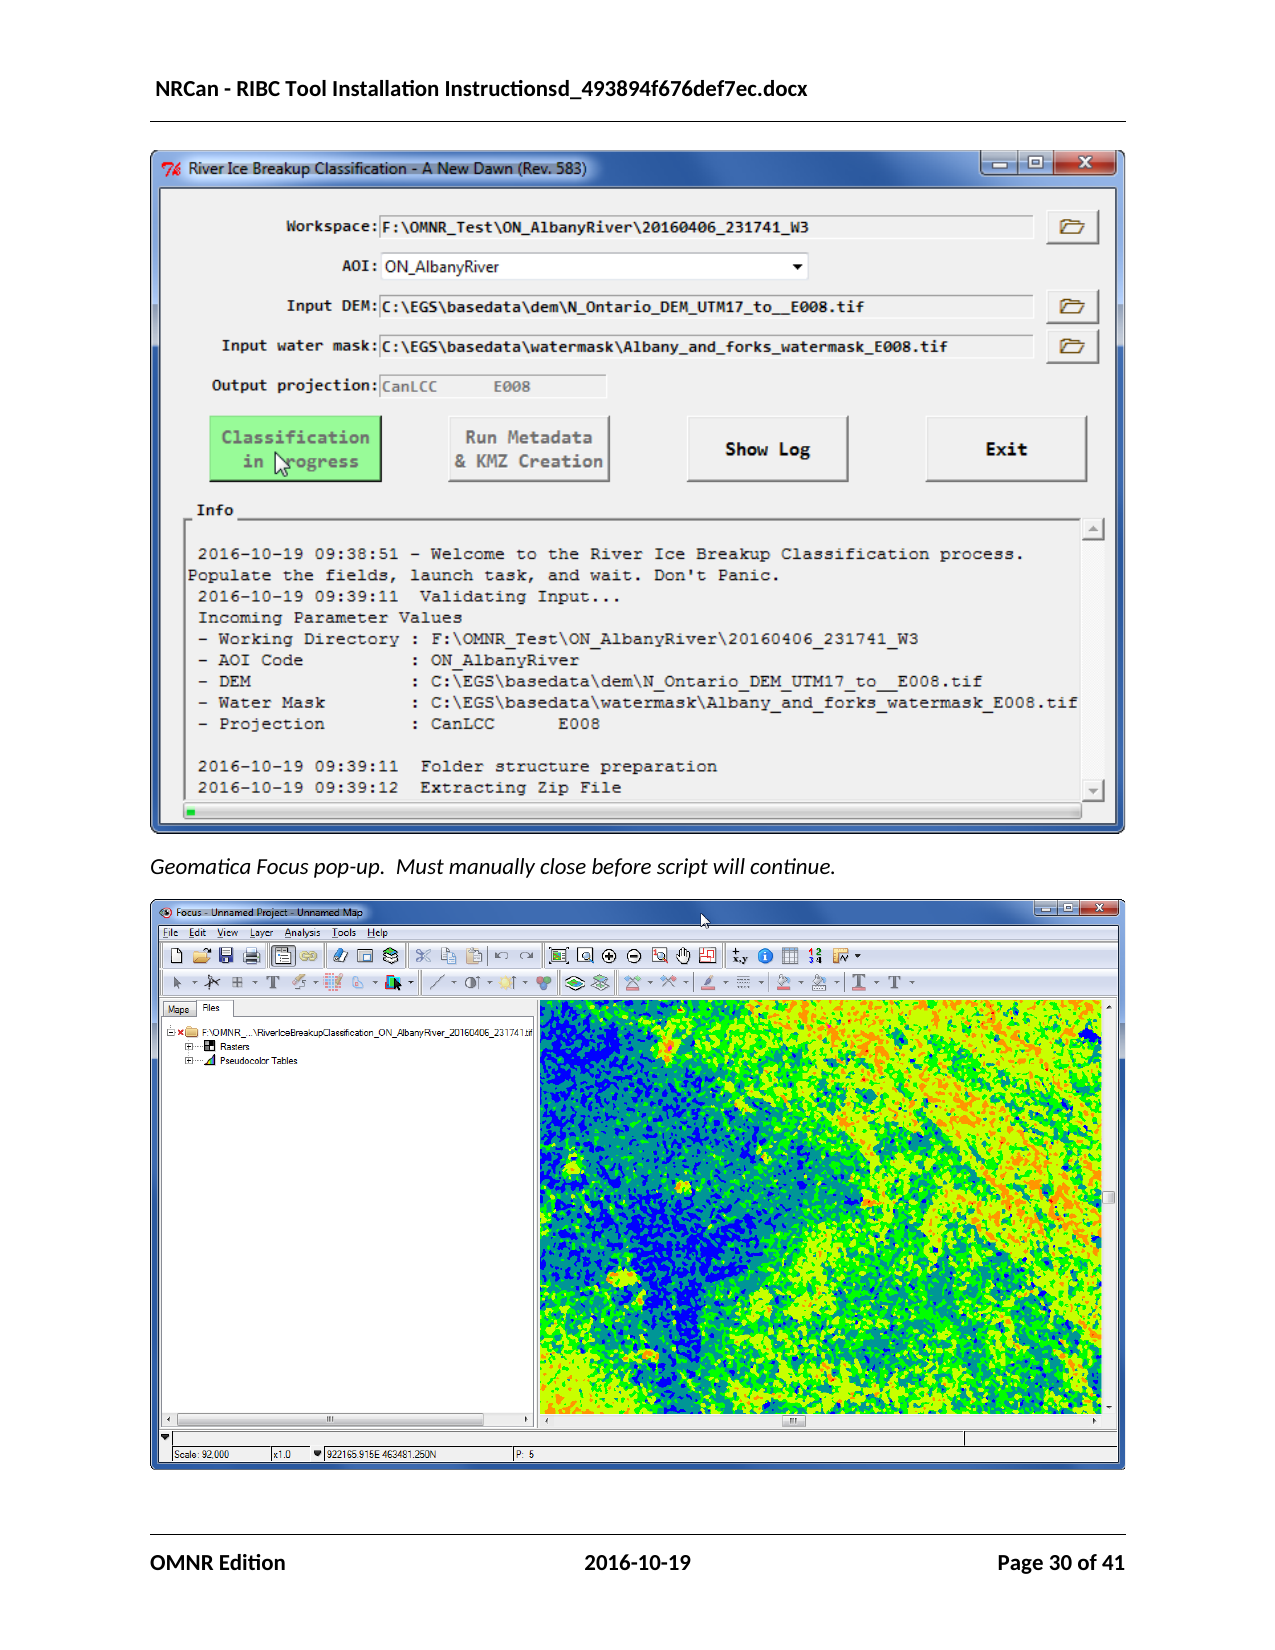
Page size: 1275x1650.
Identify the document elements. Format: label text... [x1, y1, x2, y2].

text Geomatica Focus pop-up. Must manually close before script will continue. [150, 852, 1125, 880]
picture [150, 899, 1125, 1470]
picture [150, 150, 1125, 834]
